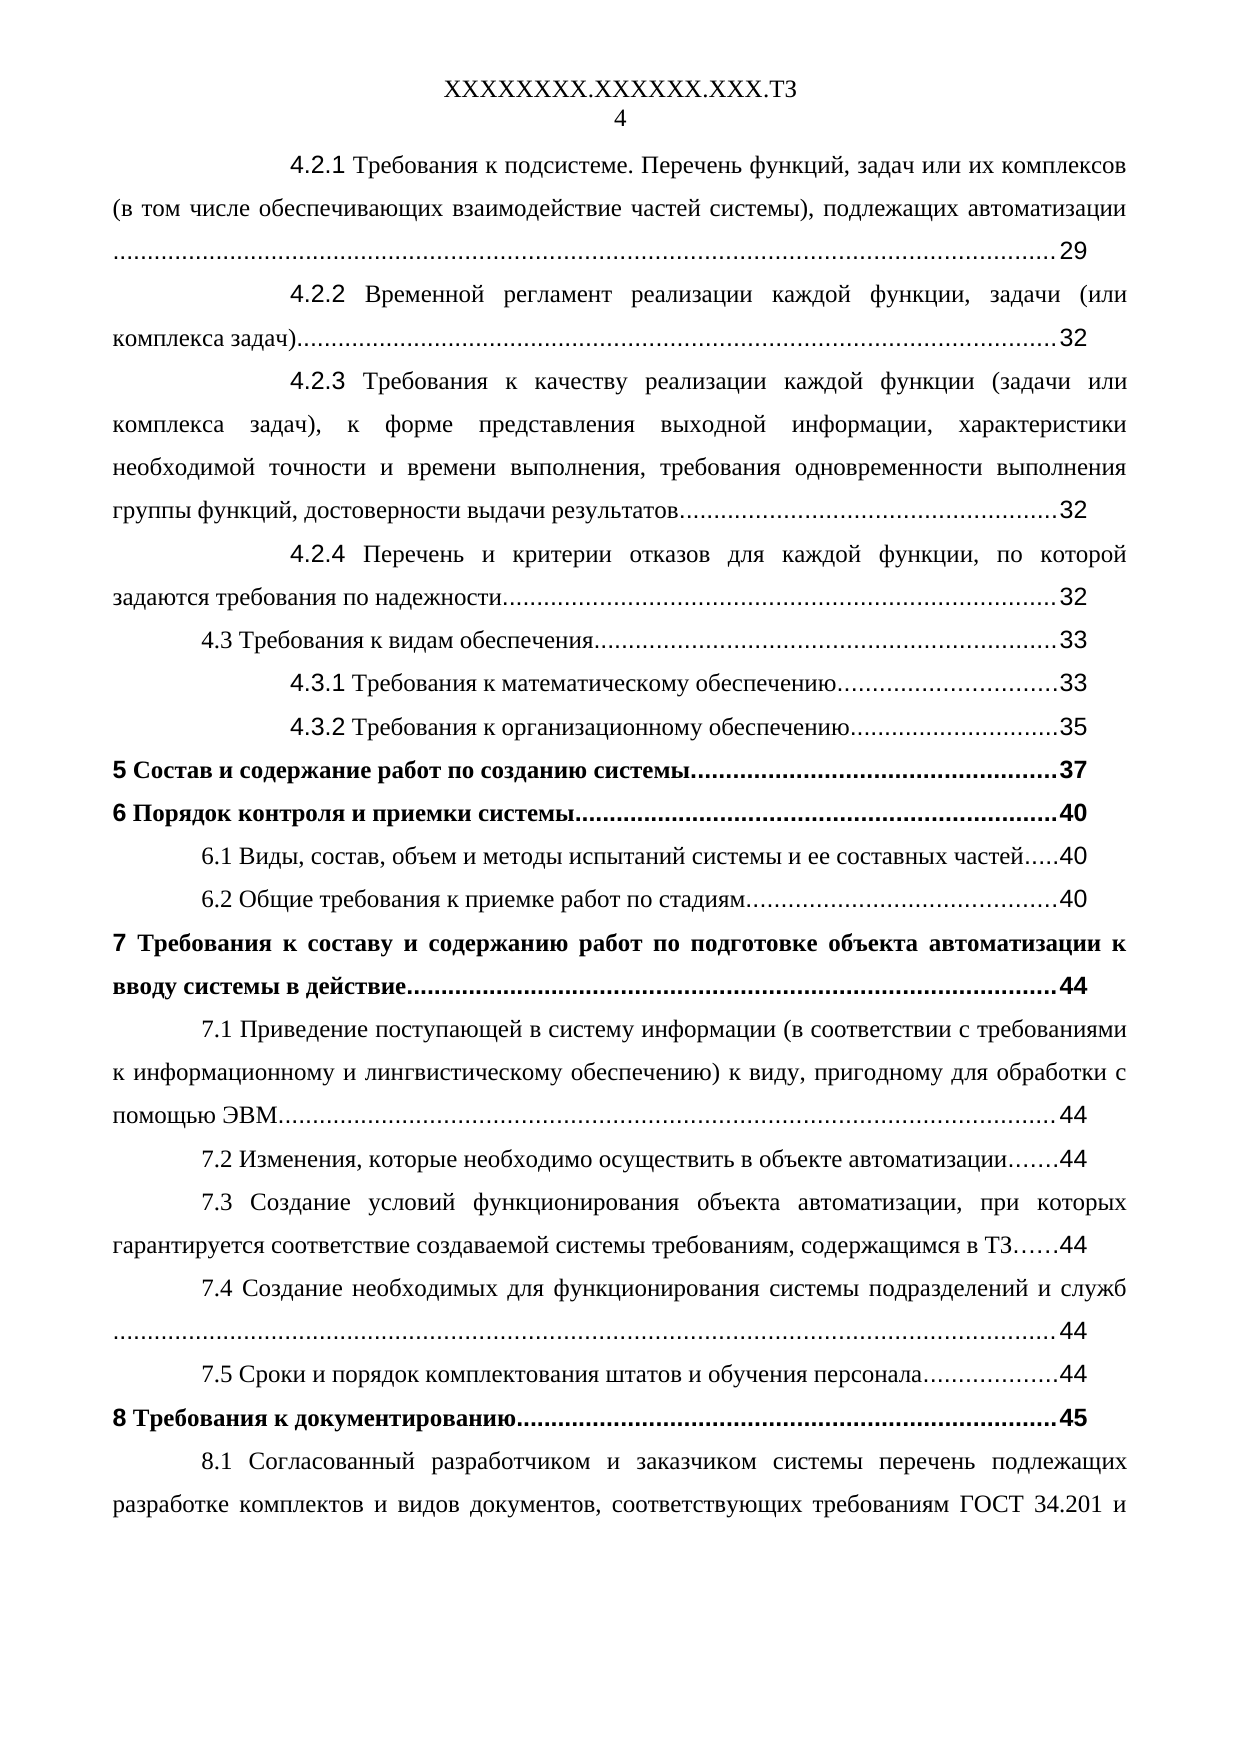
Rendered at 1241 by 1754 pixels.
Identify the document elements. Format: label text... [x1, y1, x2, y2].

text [112, 1446, 1128, 1518]
text 7.4 Создание необходимых для функционирования системы подразделений и служб 44 [112, 1273, 1128, 1345]
text 4.2.4 Перечень и критерии отказов для каждой функции, по которой задаются требования по надежности 32 [112, 539, 1128, 611]
text 6.2 Общие требования к приемке работ по стадиям 40 [112, 884, 1128, 913]
text 8 Требования к документированию 45 [112, 1403, 1128, 1432]
text 7 Требования к составу и содержанию работ по подготовке объекта автоматизации к вводу системы в действие 44 [112, 928, 1128, 1000]
text 4.2.3 Требования к качеству реализации каждой функции (задачи или комплекса задач), к форме представления выходной информации, характеристики необходимой точности и времени выполнения, требования одновременности выполнения группы функций, достоверности выдачи результатов 32 [112, 366, 1128, 524]
text 4.2.1 Требования к подсистеме. Перечень функций, задач или их комплексов (в том числе обеспечивающих взаимодействие частей системы), подлежащих автоматизации 29 [112, 150, 1128, 265]
text 7.2 Изменения, которые необходимо осуществить в объекте автоматизации 44 [112, 1144, 1128, 1172]
text 7.1 Приведение поступающей в систему информации (в соответствии с требованиями к информационному и лингвистическому обеспечению) к виду, пригодному для обработки с помощью ЭВМ 44 [112, 1014, 1128, 1129]
text 4.3 Требования к видам обеспечения 33 [112, 625, 1128, 654]
text 4.3.2 Требования к организационному обеспечению 35 [112, 712, 1128, 740]
text 7.3 Создание условий функционирования объекта автоматизации, при которых гарантируется соответствие создаваемой системы требованиям, содержащимся в ТЗ 44 [112, 1187, 1128, 1259]
text 6 Порядок контроля и приемки системы 40 [112, 798, 1128, 827]
text 4.2.2 Временной регламент реализации каждой функции, задачи (или комплекса задач) 32 [112, 279, 1128, 352]
text 4.3.1 Требования к математическому обеспечению 33 [112, 668, 1128, 697]
text 6.1 Виды, состав, объем и методы испытаний системы и ее составных частей 40 [112, 841, 1128, 870]
text 5 Состав и содержание работ по созданию системы 37 [112, 755, 1128, 784]
text 7.5 Сроки и порядок комплектования штатов и обучения персонала 44 [112, 1359, 1128, 1388]
